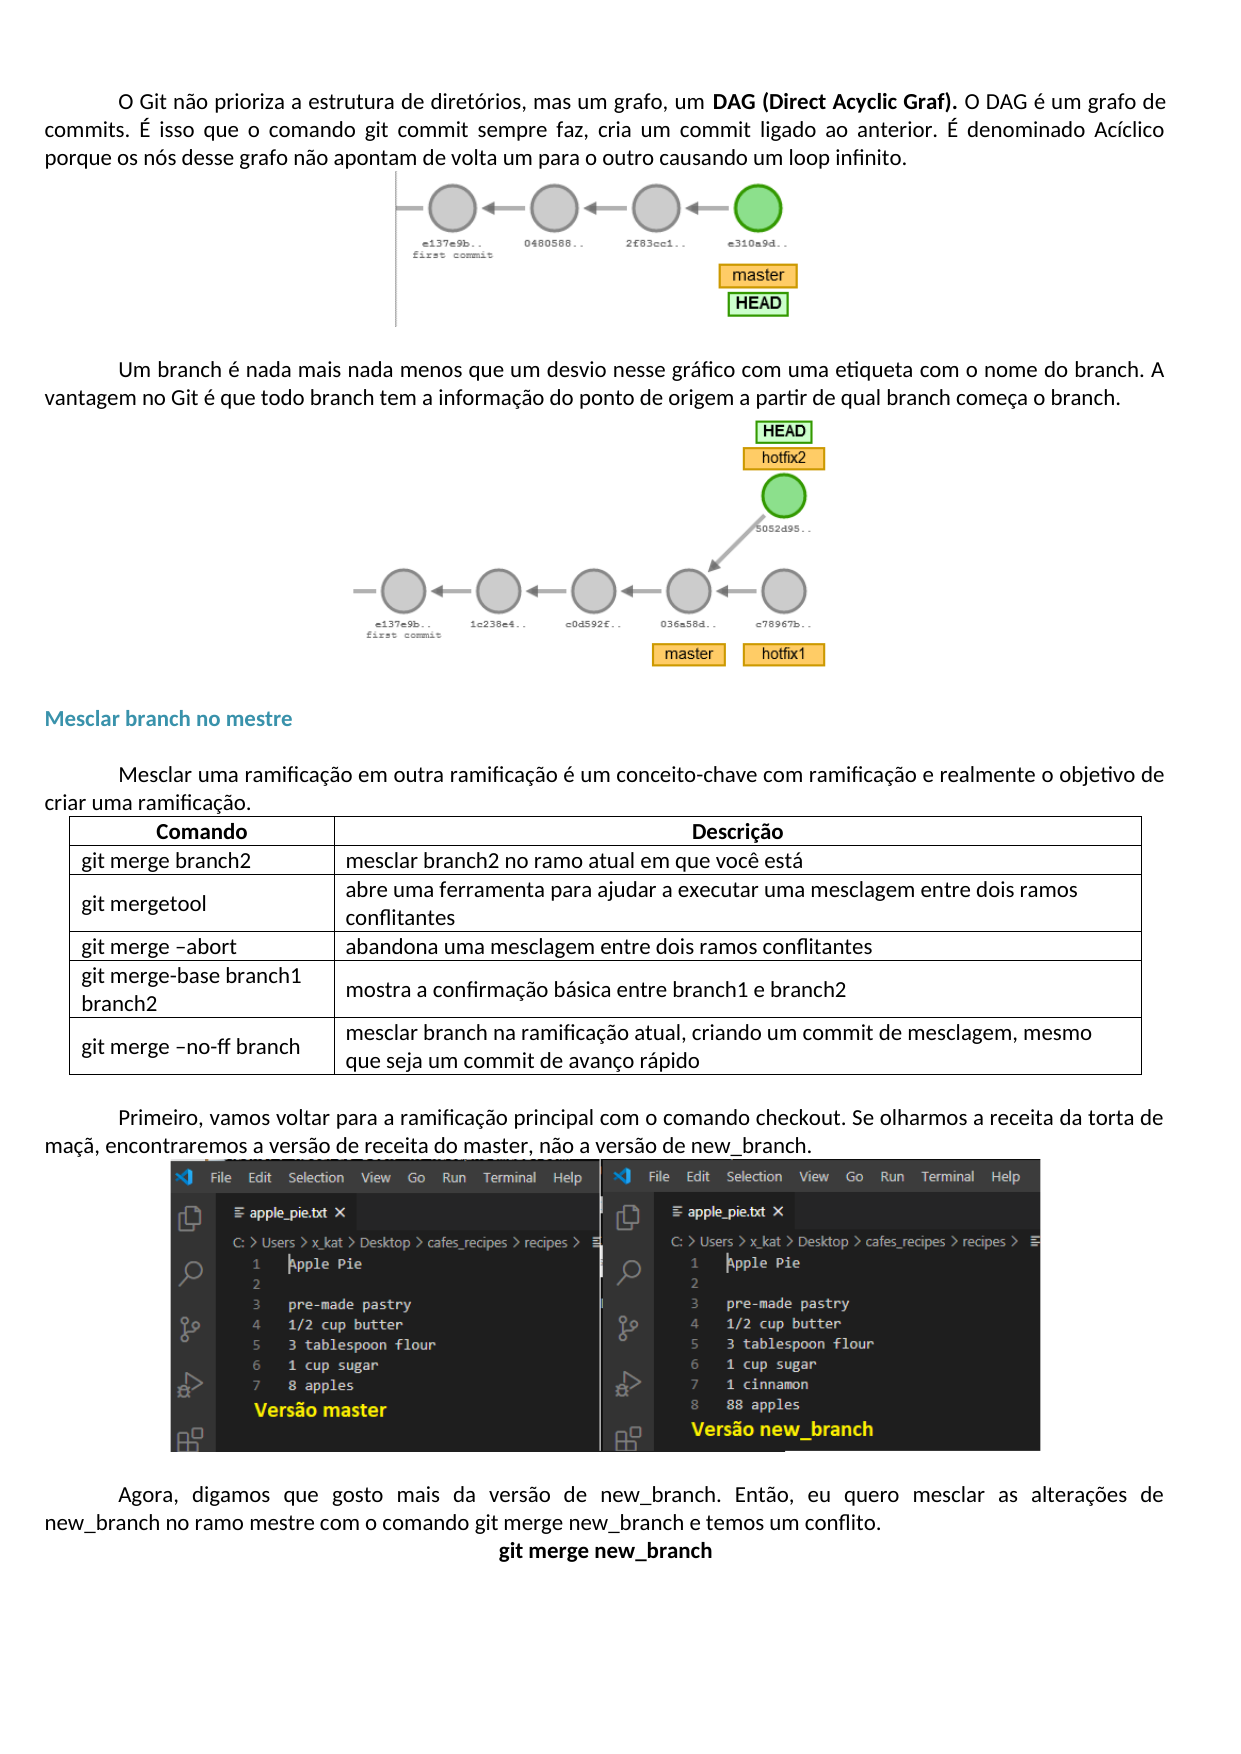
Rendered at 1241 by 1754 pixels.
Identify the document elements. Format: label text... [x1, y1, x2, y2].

text O Git não prioriza a estrutura de diretórios, mas um grafo, um DAG (Direct Acyclic Graf). O DAG é um grafo de commits. É isso que o comando git commit sempre faz, cria um commit ligado ao anterior. É denominado Acíclico porque os nós desse grafo não apontam de volta um para o outro causando um loop infinito. [44, 87, 1167, 171]
text git merge new_branch [44, 1536, 1167, 1564]
table_cell mostra a confirmação básica entre branch1 e branch2 [335, 961, 1141, 1017]
table_cell git merge-base branch1 branch2 [70, 961, 334, 1017]
table_cell mesclar branch na ramificação atual, criando um commit de mesclagem, mesmo que seja um commit de avanço rápido [335, 1018, 1141, 1074]
table_cell git merge branch2 [70, 846, 334, 874]
text Mesclar uma ramificação em outra ramificação é um conceito-chave com ramificação e realmente o objetivo de criar uma ramificação. [44, 760, 1167, 816]
text Um branch é nada mais nada menos que um desvio nesse gráfico com uma etiqueta com o nome do branch. A vantagem no Git é que todo branch tem a informação do ponto de origem a partir de qual branch começa o branch. [44, 355, 1167, 411]
table_cell git merge –no-ff branch [70, 1018, 334, 1074]
table_header Descrição [335, 817, 1141, 845]
table_cell git merge –abort [70, 932, 334, 960]
table_cell mesclar branch2 no ramo atual em que você está [335, 846, 1141, 874]
text Mesclar branch no mestre [44, 704, 1167, 732]
picture [353, 411, 858, 676]
text Agora, digamos que gosto mais da versão de new_branch. Então, eu quero mesclar as alterações de new_branch no ramo mestre com o comando git merge new_branch e temos um conflito. [44, 1480, 1167, 1536]
picture [170, 1159, 1041, 1452]
table_cell abandona uma mesclagem entre dois ramos conflitantes [335, 932, 1141, 960]
picture [395, 171, 816, 327]
table_cell abre uma ferramenta para ajudar a executar uma mesclagem entre dois ramos conflitantes [335, 875, 1141, 931]
table_header Comando [70, 817, 334, 845]
table_cell git mergetool [70, 875, 334, 931]
text Primeiro, vamos voltar para a ramificação principal com o comando checkout. Se olharmos a receita da torta de maçã, encontraremos a versão de receita do master, não a versão de new_branch. [44, 1103, 1167, 1159]
